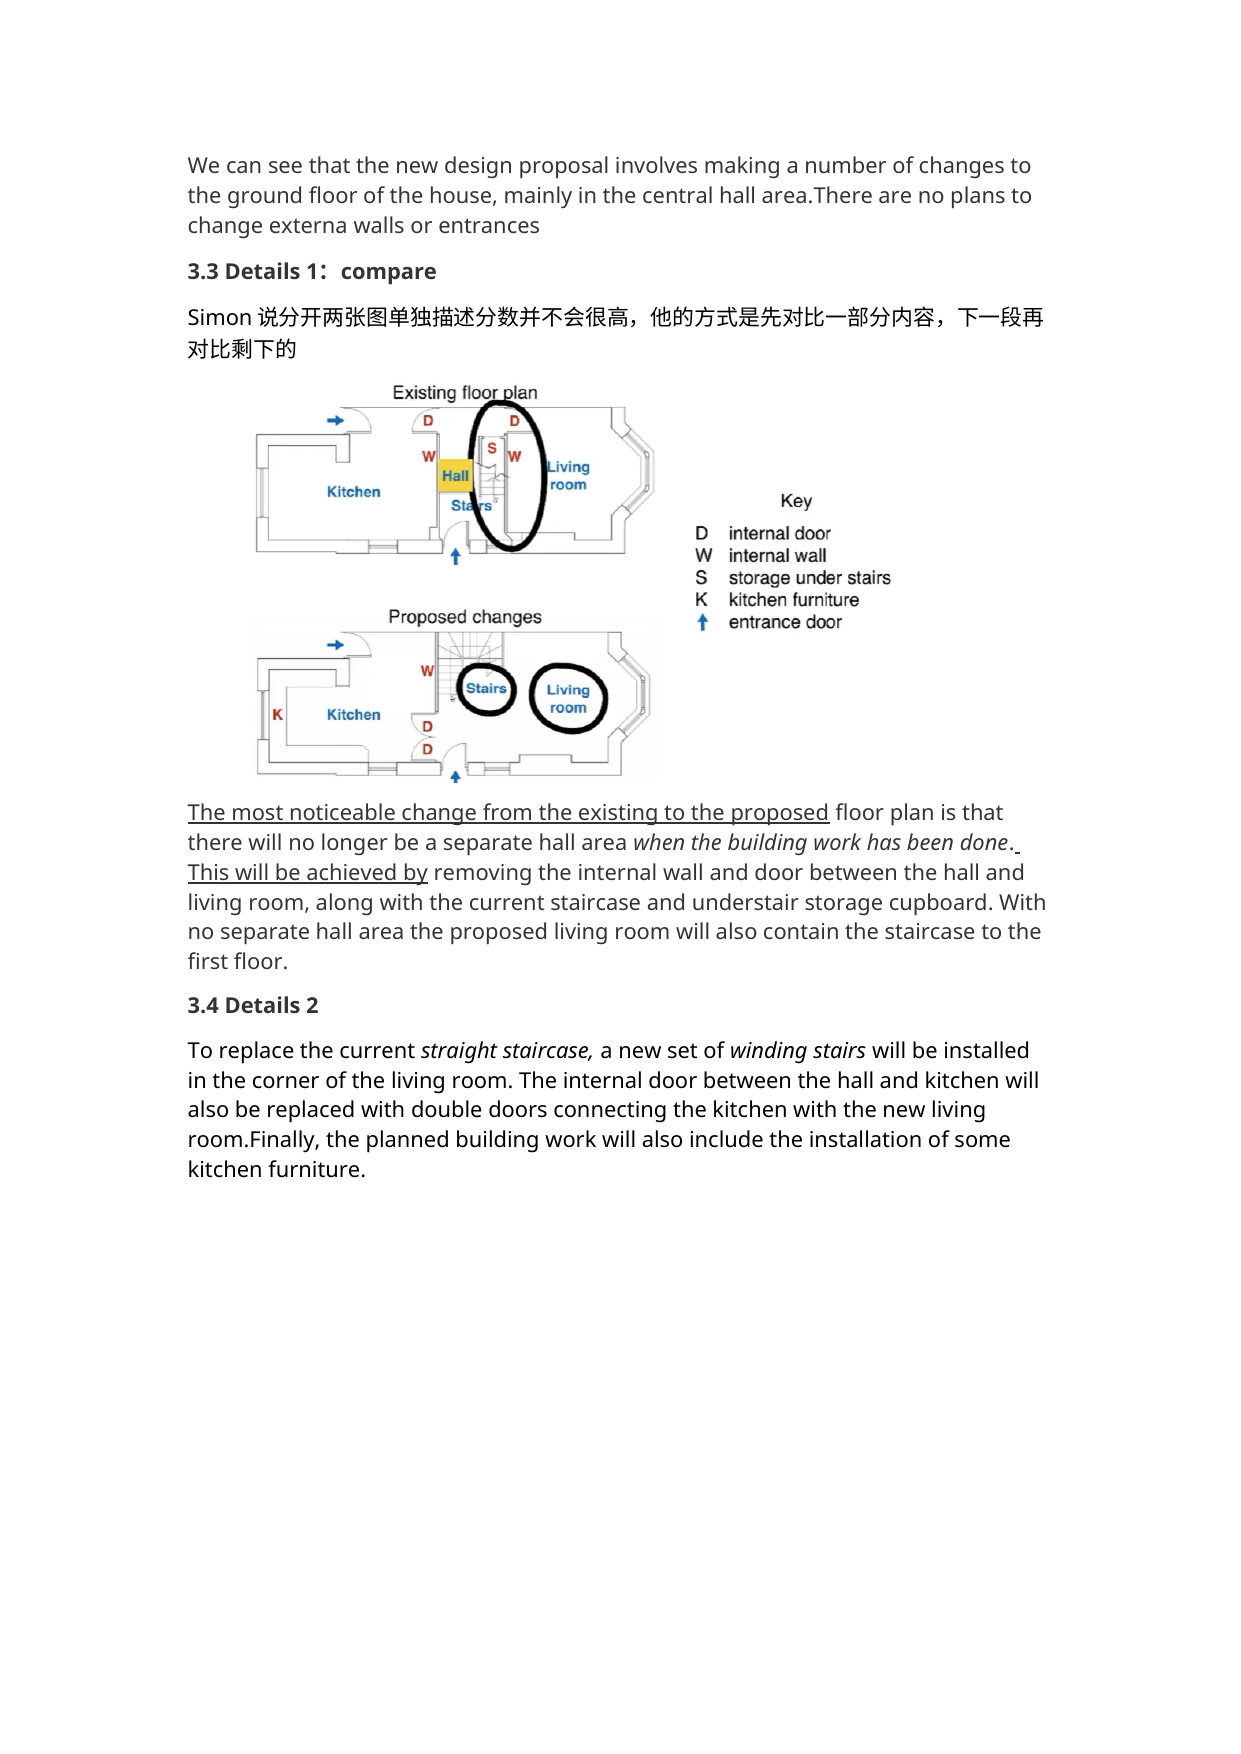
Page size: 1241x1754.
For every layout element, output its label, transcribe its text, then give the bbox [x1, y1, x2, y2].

text To replace the current straight staircase, a new set of winding stairs will be installed in the corner of the living room. The internal door between the hall and kitchen will also be replaced with double doors connecting the kitchen with the new living room.Finally, the planned building work will also include the installation of some kitchen furniture. [187, 1035, 1053, 1184]
text 3.4 Details 2 [187, 990, 1053, 1020]
text We can see that the new design proposal involves making a number of changes to the ground floor of the house, mainly in the central hall area.There are no plans to change externa walls or entrances [187, 150, 1053, 239]
picture [187, 378, 938, 783]
text The most noticeable change from the existing to the proposed floor plan is that there will no longer be a separate hall area when the building work has been done. This will be achieved by removing the internal wall and door between the hall and living room, along with the current staircase and understair storage cupboard. With no separate hall area the proposed living room will also contain the staircase to the first floor. [187, 797, 1053, 976]
text Simon说分开两张图单独描述分数并不会很高，他的方式是先对比一部分内容，下一段再对比剩下的 [187, 300, 1053, 364]
text 3.3 Details 1：compare [187, 254, 1053, 286]
